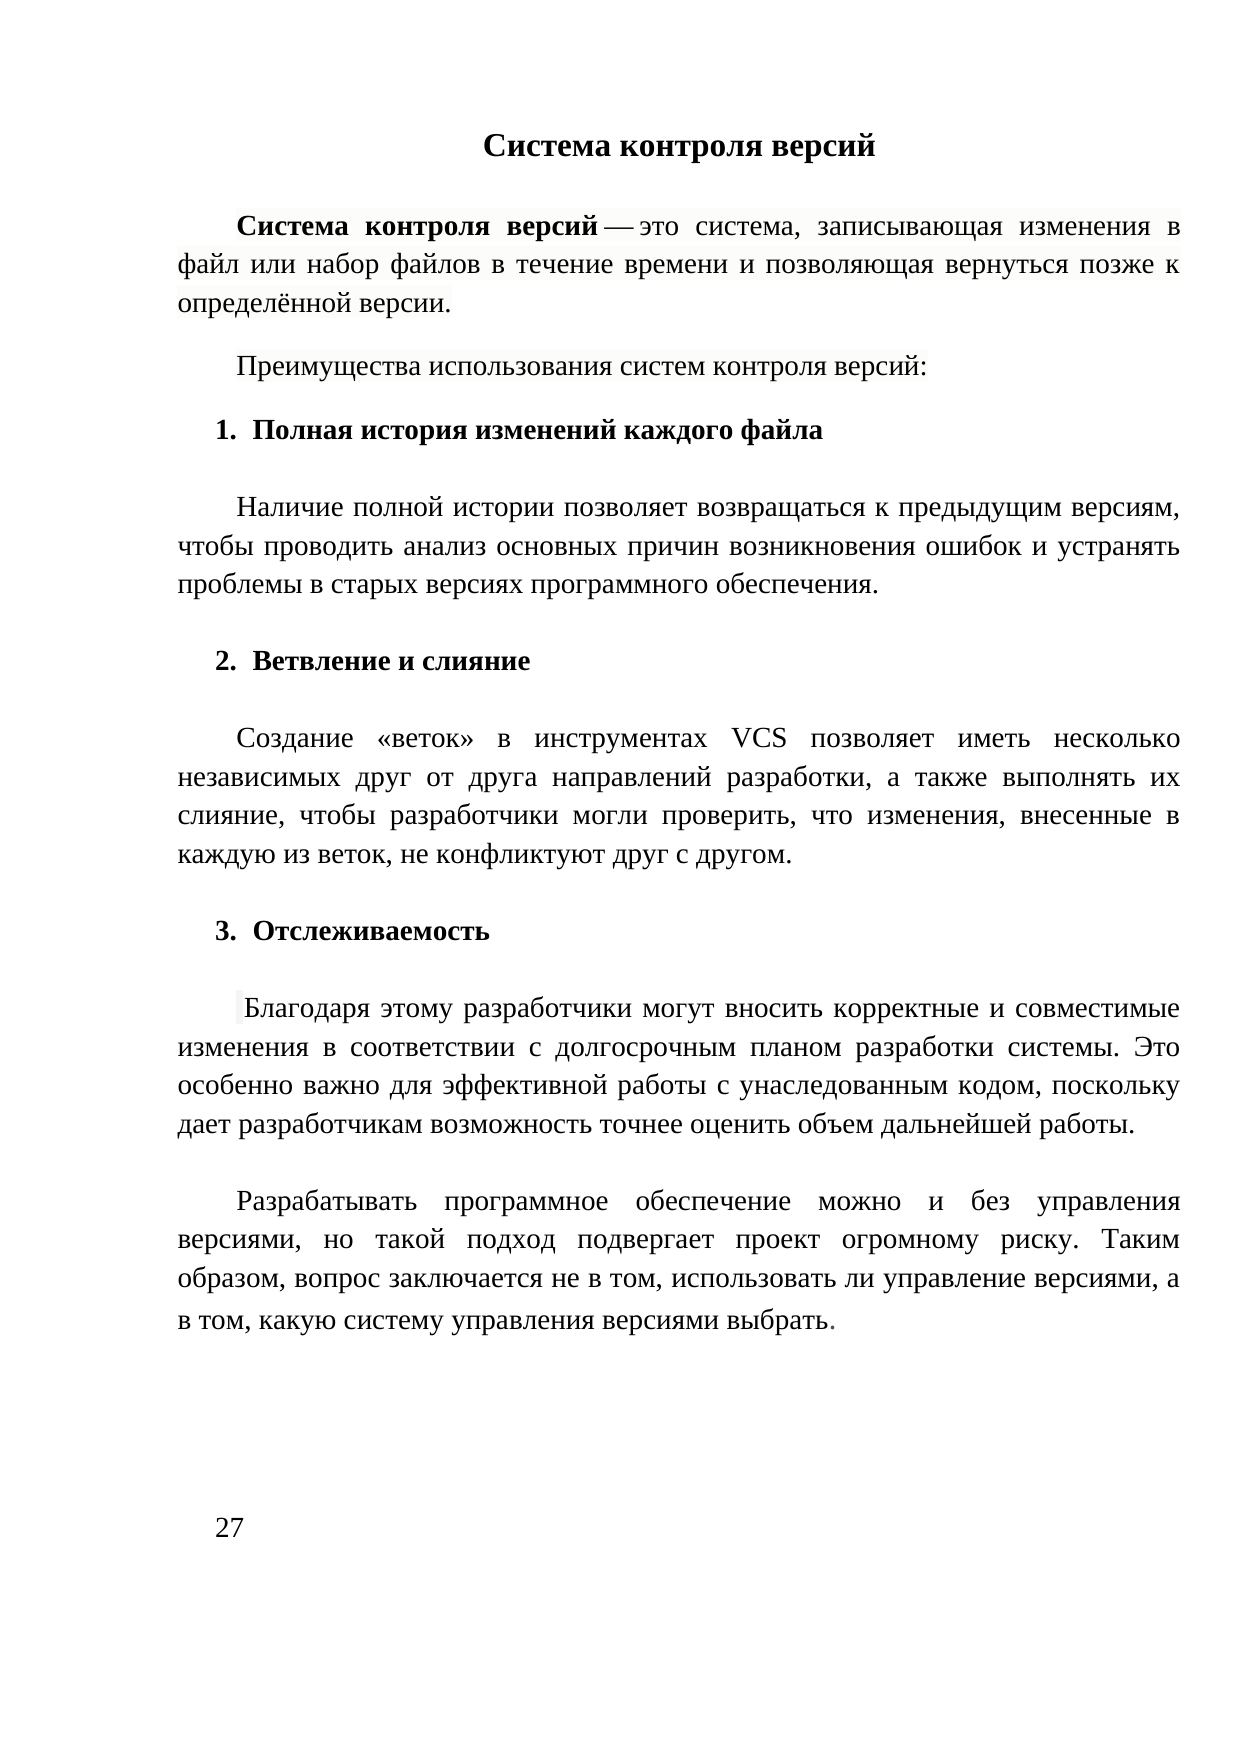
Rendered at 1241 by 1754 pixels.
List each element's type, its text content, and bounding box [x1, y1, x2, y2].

text Система контроля версий — это система, записывающая изменения в файл или набор файлов в течение времени и позволяющая вернуться позже к определённой версии. [177, 208, 1181, 246]
list Ветвление и слияние [215, 643, 1181, 677]
subtitle Система контроля версий [177, 125, 1181, 164]
text Преимущества использования систем контроля версий: [177, 348, 1181, 382]
list Создание «веток» в инструментах VCS позволяет иметь несколько независимых друг от друга направлений разработки, а также выполнять их слияние, чтобы разработчики могли проверить, что изменения, внесенные в каждую из веток, не конфликтуют друг с другом. [177, 720, 1181, 869]
list Благодаря этому разработчики могут вносить корректные и совместимые изменения в соответствии с долгосрочным планом разработки системы. Это особенно важно для эффективной работы с унаследованным кодом, поскольку дает разработчикам возможность точнее оценить объем дальнейшей работы. [177, 990, 1181, 1139]
text Система контроля версий — это система, записывающая изменения в файл или набор файлов в течение времени и позволяющая вернуться позже к определённой версии. [177, 280, 1181, 318]
list Наличие полной истории позволяет возвращаться к предыдущим версиям, чтобы проводить анализ основных причин возникновения ошибок и устранять проблемы в старых версиях программного обеспечения. [177, 489, 1181, 600]
list Полная история изменений каждого файла [215, 412, 1181, 446]
list Разрабатывать программное обеспечение можно и без управления версиями, но такой подход подвергает проект огромному риску. Таким образом, вопрос заключается не в том, использовать ли управление версиями, а в том, какую систему управления версиями выбрать. [177, 1183, 1181, 1337]
list Отслеживаемость [215, 913, 1181, 947]
